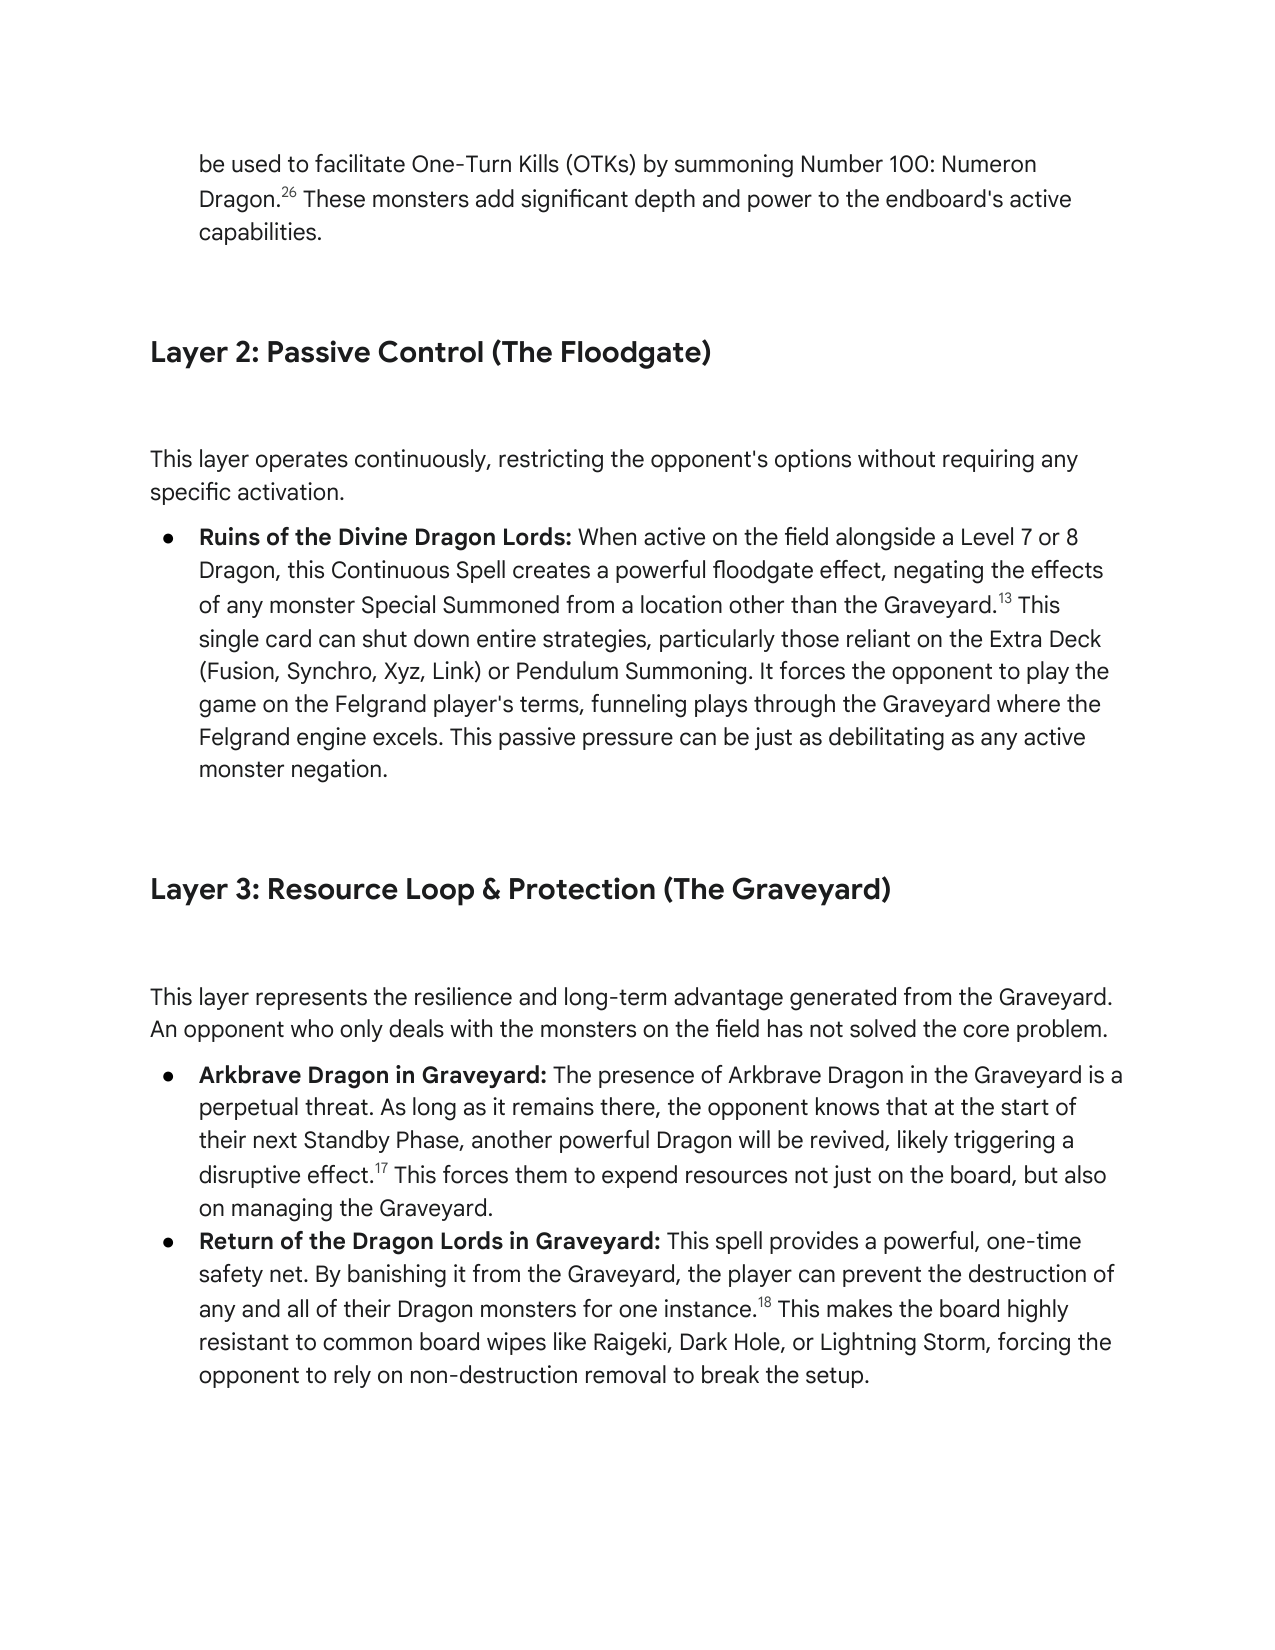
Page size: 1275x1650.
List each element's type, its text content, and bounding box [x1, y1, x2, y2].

subtitle Layer 2: Passive Control (The Floodgate) [150, 334, 1125, 370]
text This layer represents the resilience and long-term advantage generated from the Graveyard. An opponent who only deals with the monsters on the field has not solved the core problem. [150, 983, 1125, 1044]
list Return of the Dragon Lords in Graveyard: This spell provides a powerful, one-time safety net. By banishing it from the Graveyard, the player can prevent the destruction of any and all of their Dragon monsters for one instance.18 This makes the board highly resistant to common board wipes like Raigeki, Dark Hole, or Lightning Storm, forcing the opponent to rely on non-destruction removal to break the setup. [161, 1227, 1125, 1390]
list Arkbrave Dragon in Graveyard: The presence of Arkbrave Dragon in the Graveyard is a perpetual threat. As long as it remains there, the opponent knows that at the start of their next Standby Phase, another powerful Dragon will be revived, likely triggering a disruptive effect.17 This forces them to expend resources not just on the board, but also on managing the Graveyard. [161, 1061, 1125, 1223]
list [161, 150, 1125, 247]
text This layer operates continuously, restricting the opponent's options without requiring any specific activation. [150, 446, 1125, 507]
subtitle Layer 3: Resource Loop & Protection (The Graveyard) [150, 871, 1125, 908]
list Ruins of the Divine Dragon Lords: When active on the field alongside a Level 7 or 8 Dragon, this Continuous Spell creates a powerful floodgate effect, negating the effects of any monster Special Summoned from a location other than the Graveyard.13 This single card can shut down entire strategies, particularly those reliant on the Extra Deck (Fusion, Synchro, Xyz, Link) or Pendulum Summoning. It forces the opponent to play the game on the Felgrand player's terms, funneling plays through the Graveyard where the Felgrand engine excels. This passive pressure can be just as debilitating as any active monster negation. [161, 524, 1125, 784]
